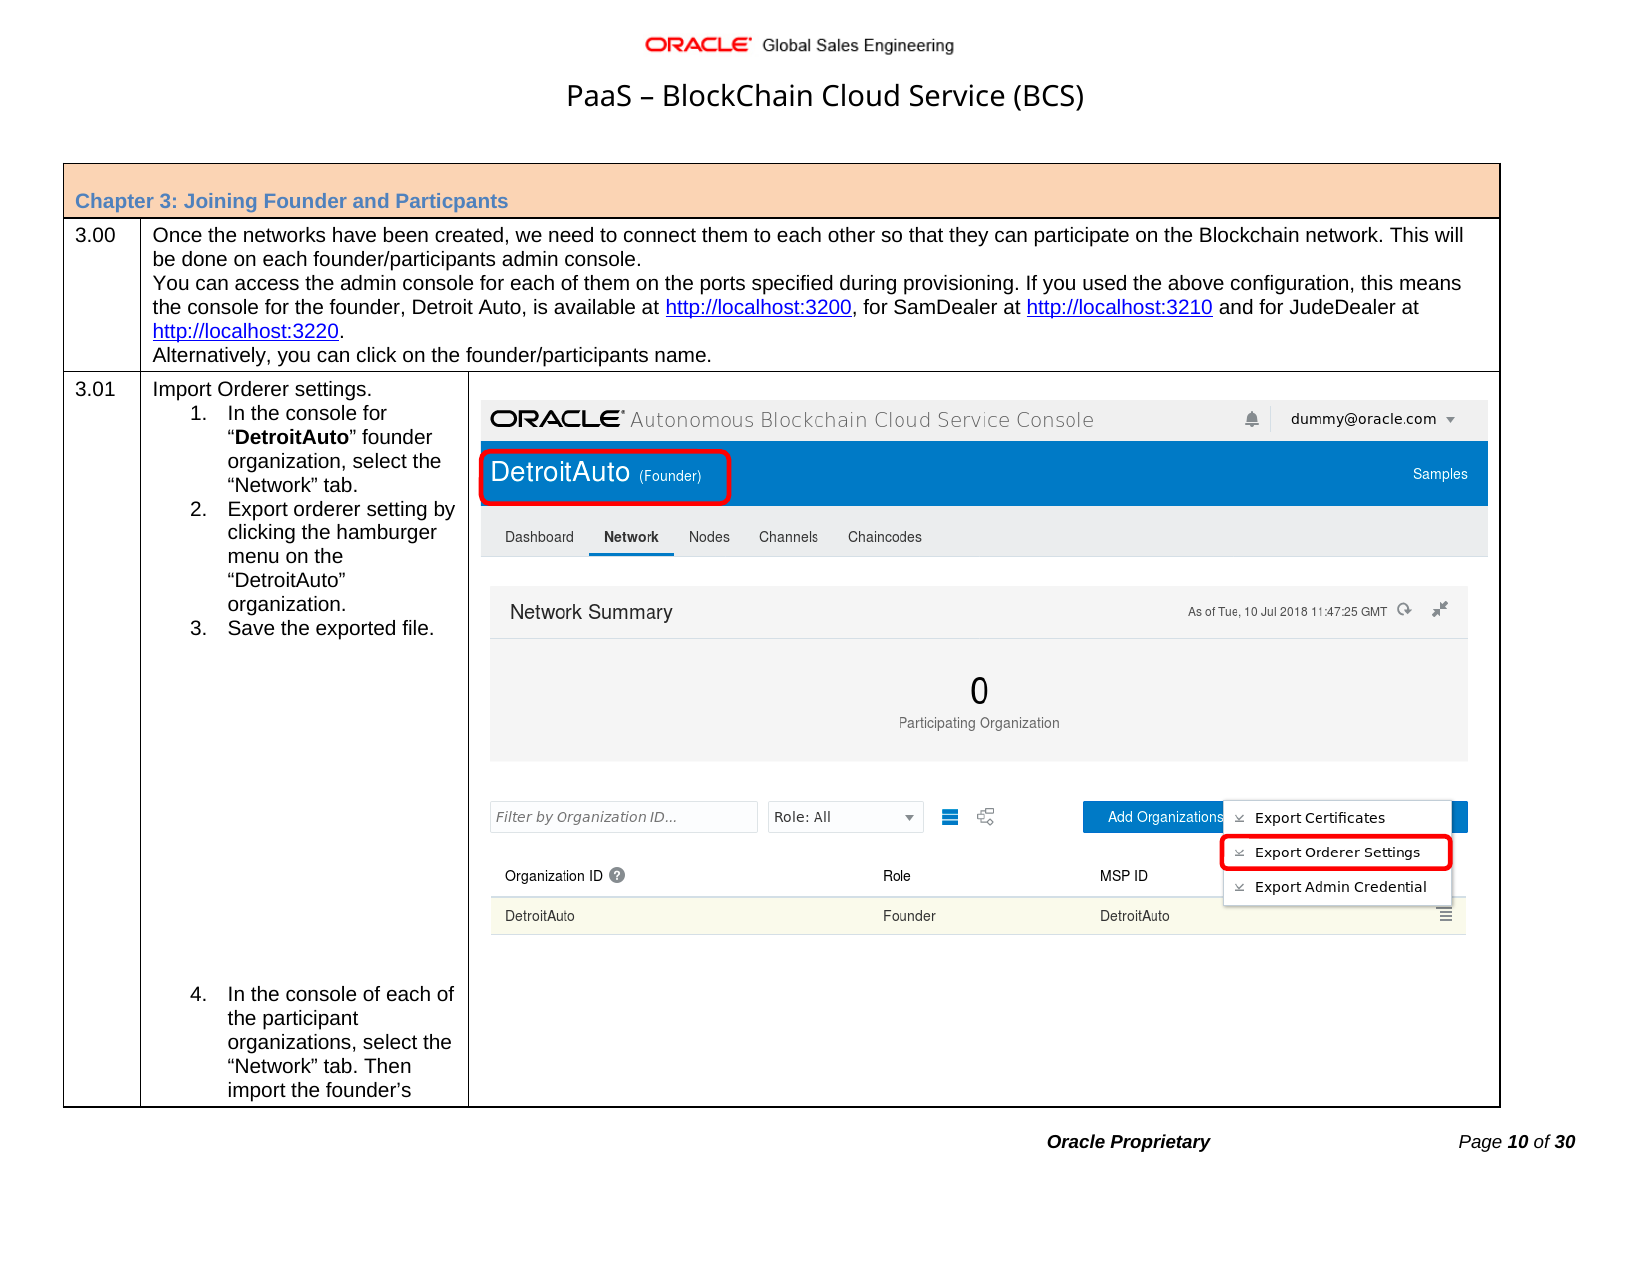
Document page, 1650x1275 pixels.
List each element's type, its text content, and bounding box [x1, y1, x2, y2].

table_header Chapter 3: Joining Founder and Particpants [64, 164, 1499, 217]
table_cell Once the networks have been created, we need to connect them to each other so that they can participate on the Blockchain network. This will be done on each founder/participants admin console. You can access the admin console for each of them on the ports specified during provisioning. If you used the above configuration, this means the console for the founder, Detroit Auto, is available at http://localhost:3200, for SamDealer at http://localhost:3210 and for JudeDealer at http://localhost:3220. Alternatively, you can click on the founder/participants name. [141, 219, 1499, 371]
picture [484, 454, 726, 501]
table_cell 3.01 [64, 372, 140, 1106]
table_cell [141, 372, 468, 1106]
table_cell [469, 372, 1499, 1106]
picture [480, 400, 1488, 943]
table_cell 3.00 [64, 219, 140, 371]
picture [641, 31, 961, 67]
